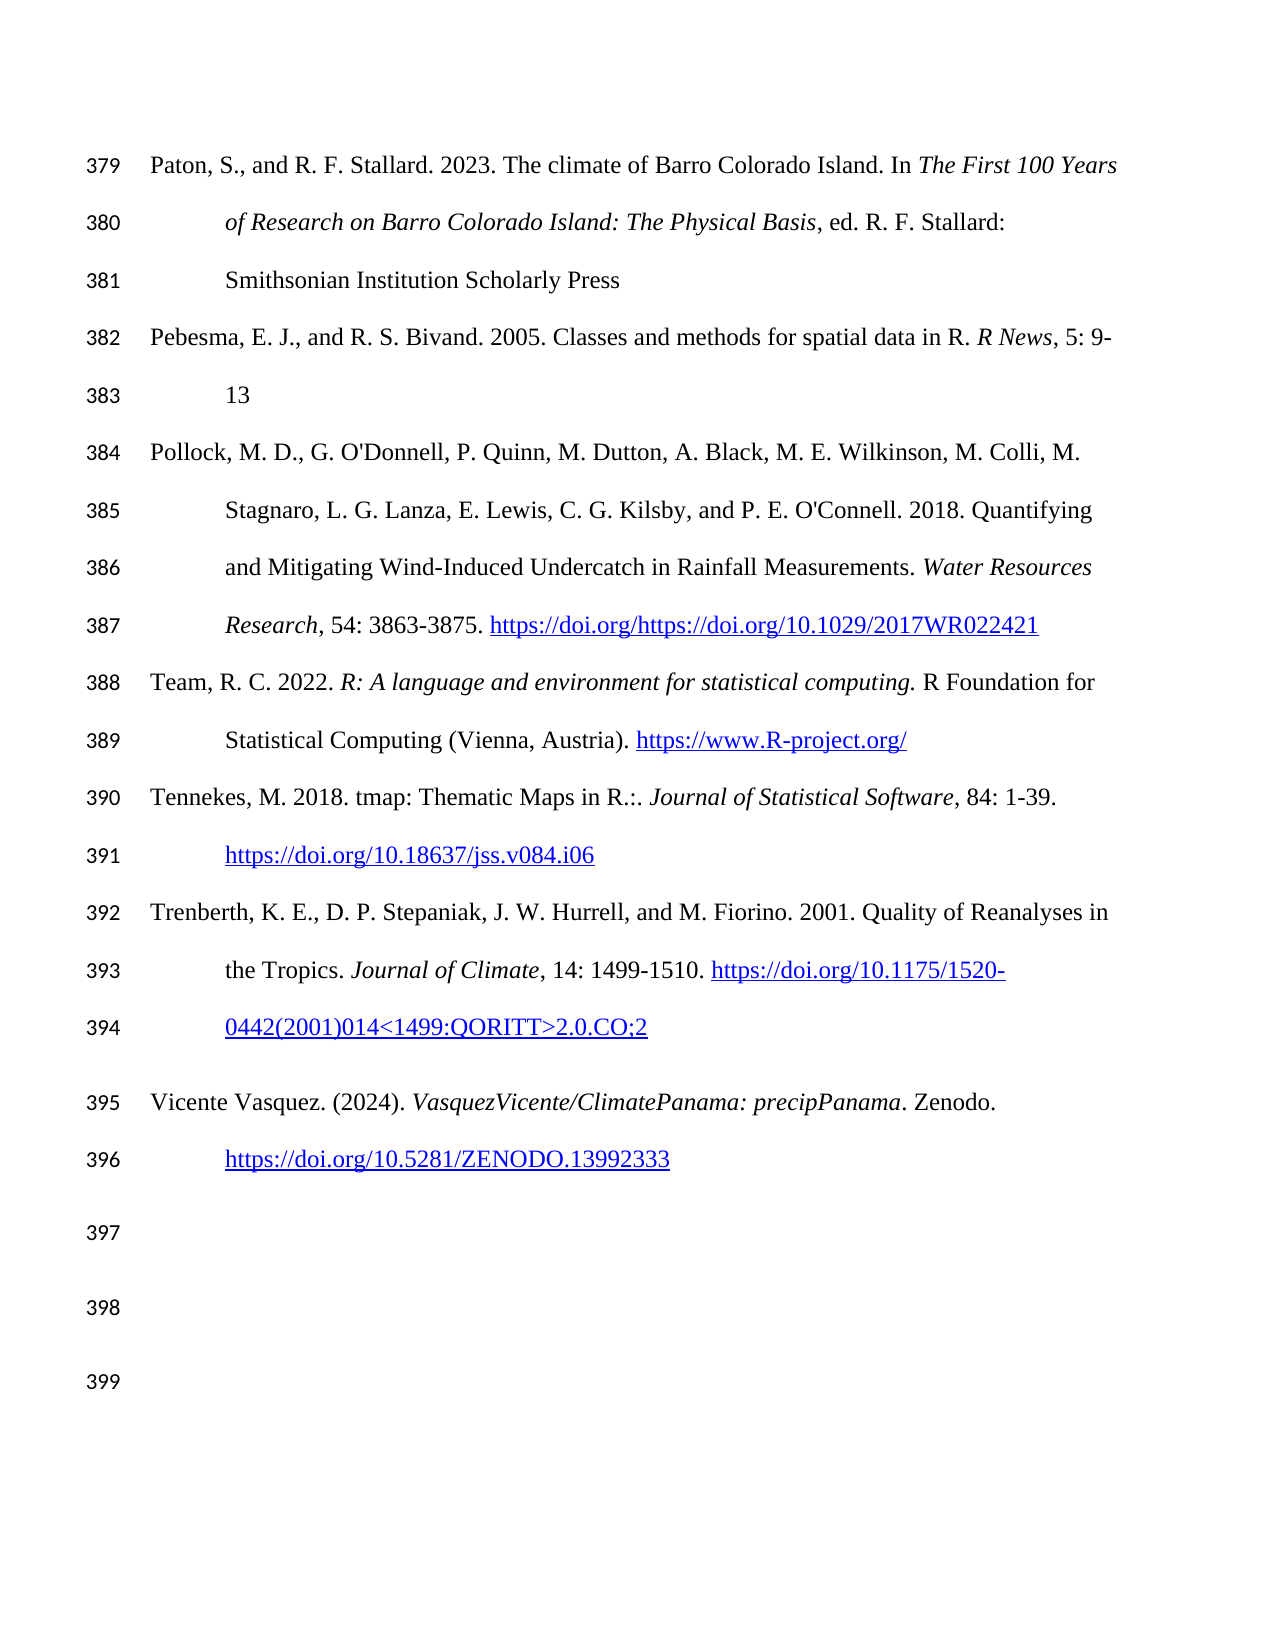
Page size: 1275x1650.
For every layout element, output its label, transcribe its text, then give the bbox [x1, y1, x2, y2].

text Paton, S., and R. F. Stallard. 2023. The climate of Barro Colorado Island. In The First 100 Years of Research on Barro Colorado Island: The Physical Basis, ed. R. F. Stallard: Smithsonian Institution Scholarly Press [150, 150, 1125, 294]
text Pebesma, E. J., and R. S. Bivand. 2005. Classes and methods for spatial data in R. R News, 5: 9-13 [150, 322, 1125, 409]
text Tennekes, M. 2018. tmap: Thematic Maps in R.:. Journal of Statistical Software, 84: 1-39. https://doi.org/10.18637/jss.v084.i06 [150, 782, 1125, 869]
text Vicente Vasquez. (2024). VasquezVicente/ClimatePanama: precipPanama. Zenodo. https://doi.org/10.5281/ZENODO.13992333 [150, 1087, 1125, 1173]
text Trenberth, K. E., D. P. Stepaniak, J. W. Hurrell, and M. Fiorino. 2001. Quality of Reanalyses in the Tropics. Journal of Climate, 14: 1499-1510. https://doi.org/10.1175/1520-0442(2001)014<1499:QORITT>2.0.CO;2 [150, 897, 1125, 1041]
text Pollock, M. D., G. O'Donnell, P. Quinn, M. Dutton, A. Black, M. E. Wilkinson, M. Colli, M. Stagnaro, L. G. Lanza, E. Lewis, C. G. Kilsby, and P. E. O'Connell. 2018. Quantifying and Mitigating Wind-Induced Undercatch in Rainfall Measurements. Water Resources Research, 54: 3863-3875. https://doi.org/https://doi.org/10.1029/2017WR022421 [150, 437, 1125, 639]
text Team, R. C. 2022. R: A language and environment for statistical computing. R Foundation for Statistical Computing (Vienna, Austria). https://www.R-project.org/ [150, 667, 1125, 754]
